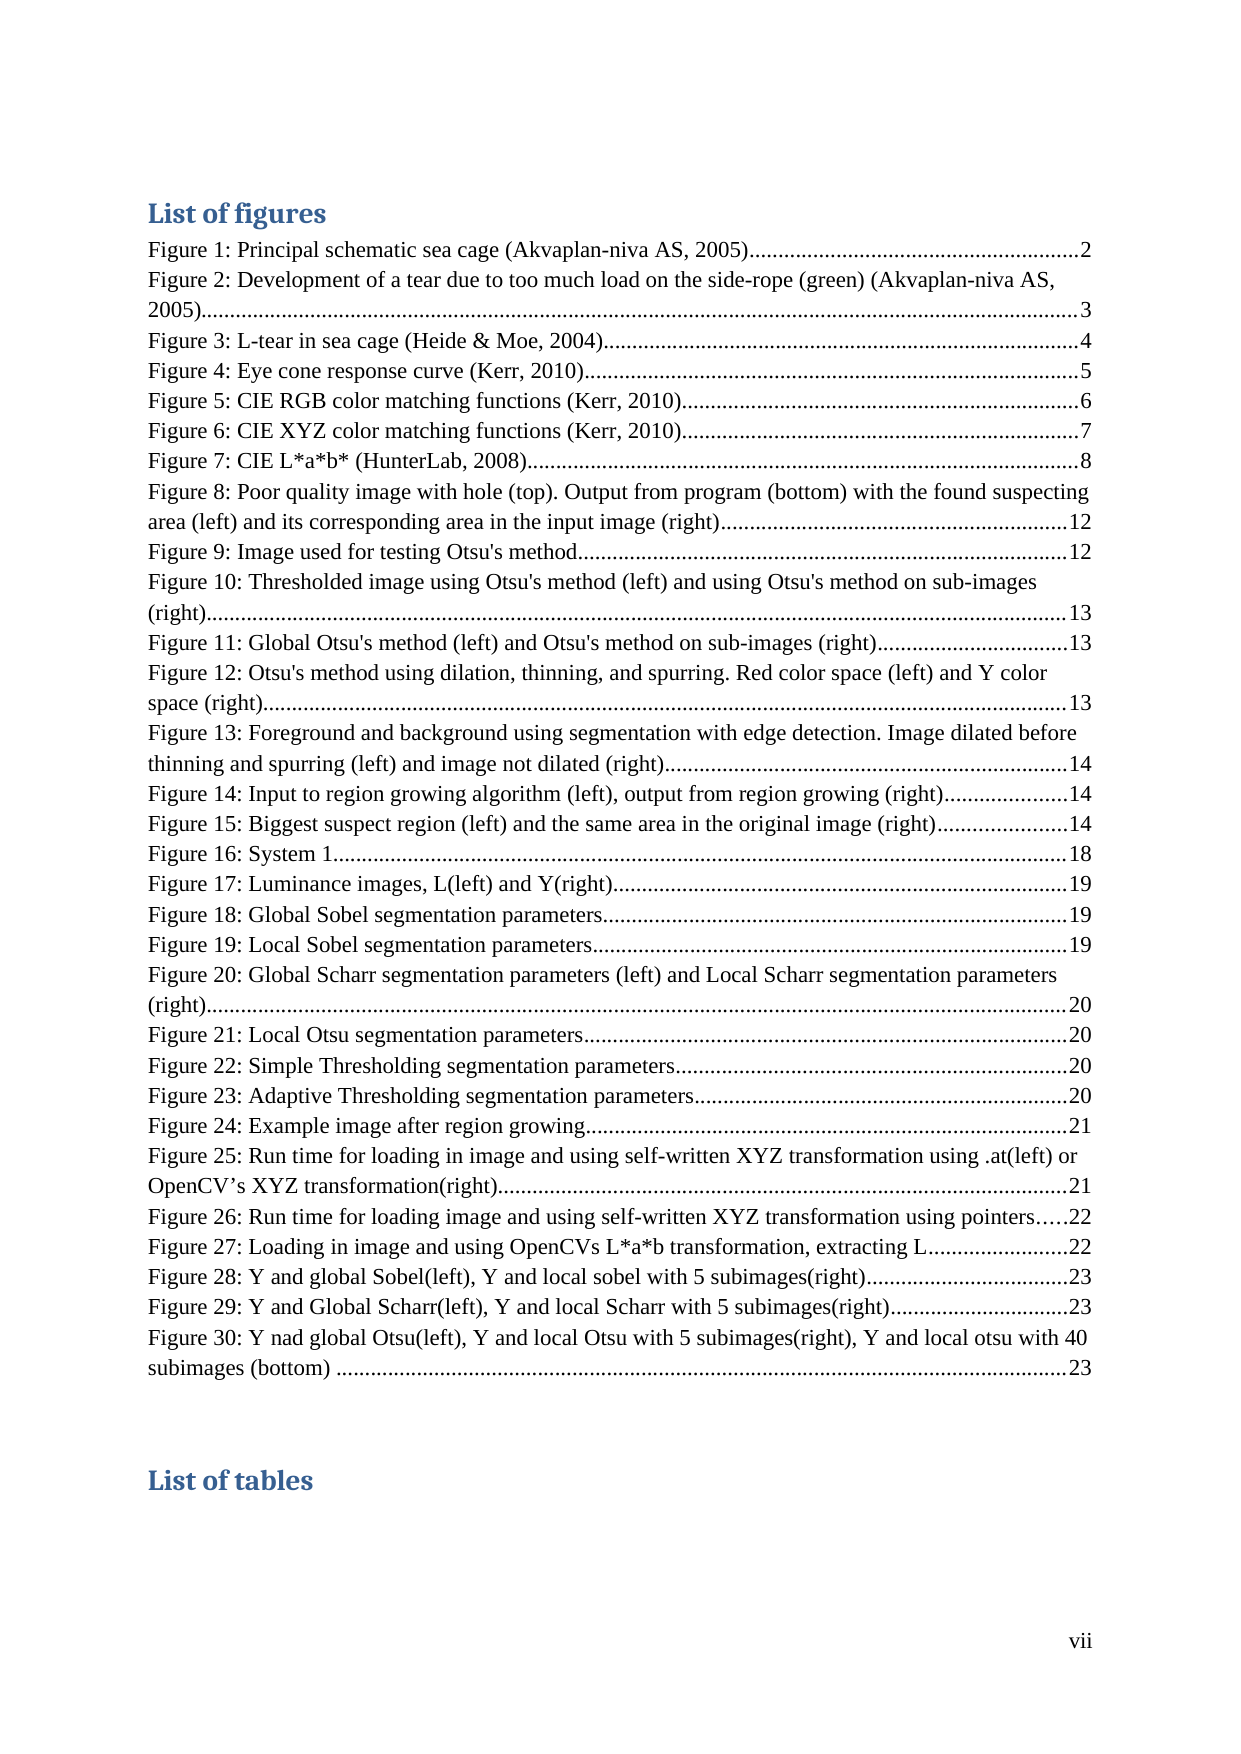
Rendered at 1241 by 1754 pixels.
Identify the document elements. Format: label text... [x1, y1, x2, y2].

text Figure 24: Example image after region growing 21 [148, 1112, 1093, 1138]
text Figure 6: CIE XYZ color matching functions (Kerr, 2010) 7 [148, 417, 1093, 444]
text Figure 10: Thresholded image using Otsu's method (left) and using Otsu's method on sub-images (right) 13 [148, 568, 1093, 625]
text Figure 3: L-tear in sea cage (Heide & Moe, 2004) 4 [148, 327, 1093, 353]
text Figure 8: Poor quality image with hole (top). Output from program (bottom) with the found suspecting area (left) and its corresponding area in the input image (right) 12 [148, 478, 1093, 534]
text Figure 14: Input to region growing algorithm (left), output from region growing (right) 14 [148, 780, 1093, 806]
text Figure 18: Global Sobel segmentation parameters 19 [148, 901, 1093, 927]
text Figure 27: Loading in image and using OpenCVs L*a*b transformation, extracting L 22 [148, 1233, 1093, 1259]
text Figure 22: Simple Thresholding segmentation parameters 20 [148, 1052, 1093, 1078]
text Figure 12: Otsu's method using dilation, thinning, and spurring. Red color space (left) and Y color space (right) 13 [148, 659, 1093, 716]
text Figure 4: Eye cone response curve (Kerr, 2010) 5 [148, 357, 1093, 383]
text Figure 16: System 1 18 [148, 840, 1093, 867]
subtitle List of tables [148, 1464, 1093, 1498]
text Figure 19: Local Sobel segmentation parameters 19 [148, 931, 1093, 957]
subtitle List of figures [148, 198, 1093, 231]
text Figure 7: CIE L*a*b* (HunterLab, 2008) 8 [148, 448, 1093, 474]
text Figure 11: Global Otsu's method (left) and Otsu's method on sub-images (right) 13 [148, 629, 1093, 655]
text Figure 5: CIE RGB color matching functions (Kerr, 2010) 6 [148, 387, 1093, 413]
text Figure 30: Y nad global Otsu(left), Y and local Otsu with 5 subimages(right), Y and local otsu with 40 subimages (bottom) 23 [148, 1324, 1093, 1380]
text Figure 28: Y and global Sobel(left), Y and local sobel with 5 subimages(right) 23 [148, 1263, 1093, 1289]
text Figure 17: Luminance images, L(left) and Y(right) 19 [148, 871, 1093, 897]
text Figure 25: Run time for loading in image and using self-written XYZ transformation using .at(left) or OpenCV’s XYZ transformation(right) 21 [148, 1142, 1093, 1199]
text Figure 9: Image used for testing Otsu's method 12 [148, 538, 1093, 564]
text Figure 1: Principal schematic sea cage (Akvaplan-niva AS, 2005) 2 [148, 236, 1093, 262]
text Figure 13: Foreground and background using segmentation with edge detection. Image dilated before thinning and spurring (left) and image not dilated (right) 14 [148, 719, 1093, 776]
text Figure 23: Adaptive Thresholding segmentation parameters 20 [148, 1082, 1093, 1108]
text Figure 2: Development of a tear due to too much load on the side-rope (green) (Akvaplan-niva AS, 2005) 3 [148, 266, 1093, 323]
text Figure 29: Y and Global Scharr(left), Y and local Scharr with 5 subimages(right) 23 [148, 1293, 1093, 1320]
text Figure 21: Local Otsu segmentation parameters 20 [148, 1022, 1093, 1048]
text Figure 26: Run time for loading image and using self-written XYZ transformation using pointers 22 [148, 1203, 1093, 1229]
text Figure 20: Global Scharr segmentation parameters (left) and Local Scharr segmentation parameters (right) 20 [148, 961, 1093, 1018]
text Figure 15: Biggest suspect region (left) and the same area in the original image (right) 14 [148, 810, 1093, 836]
